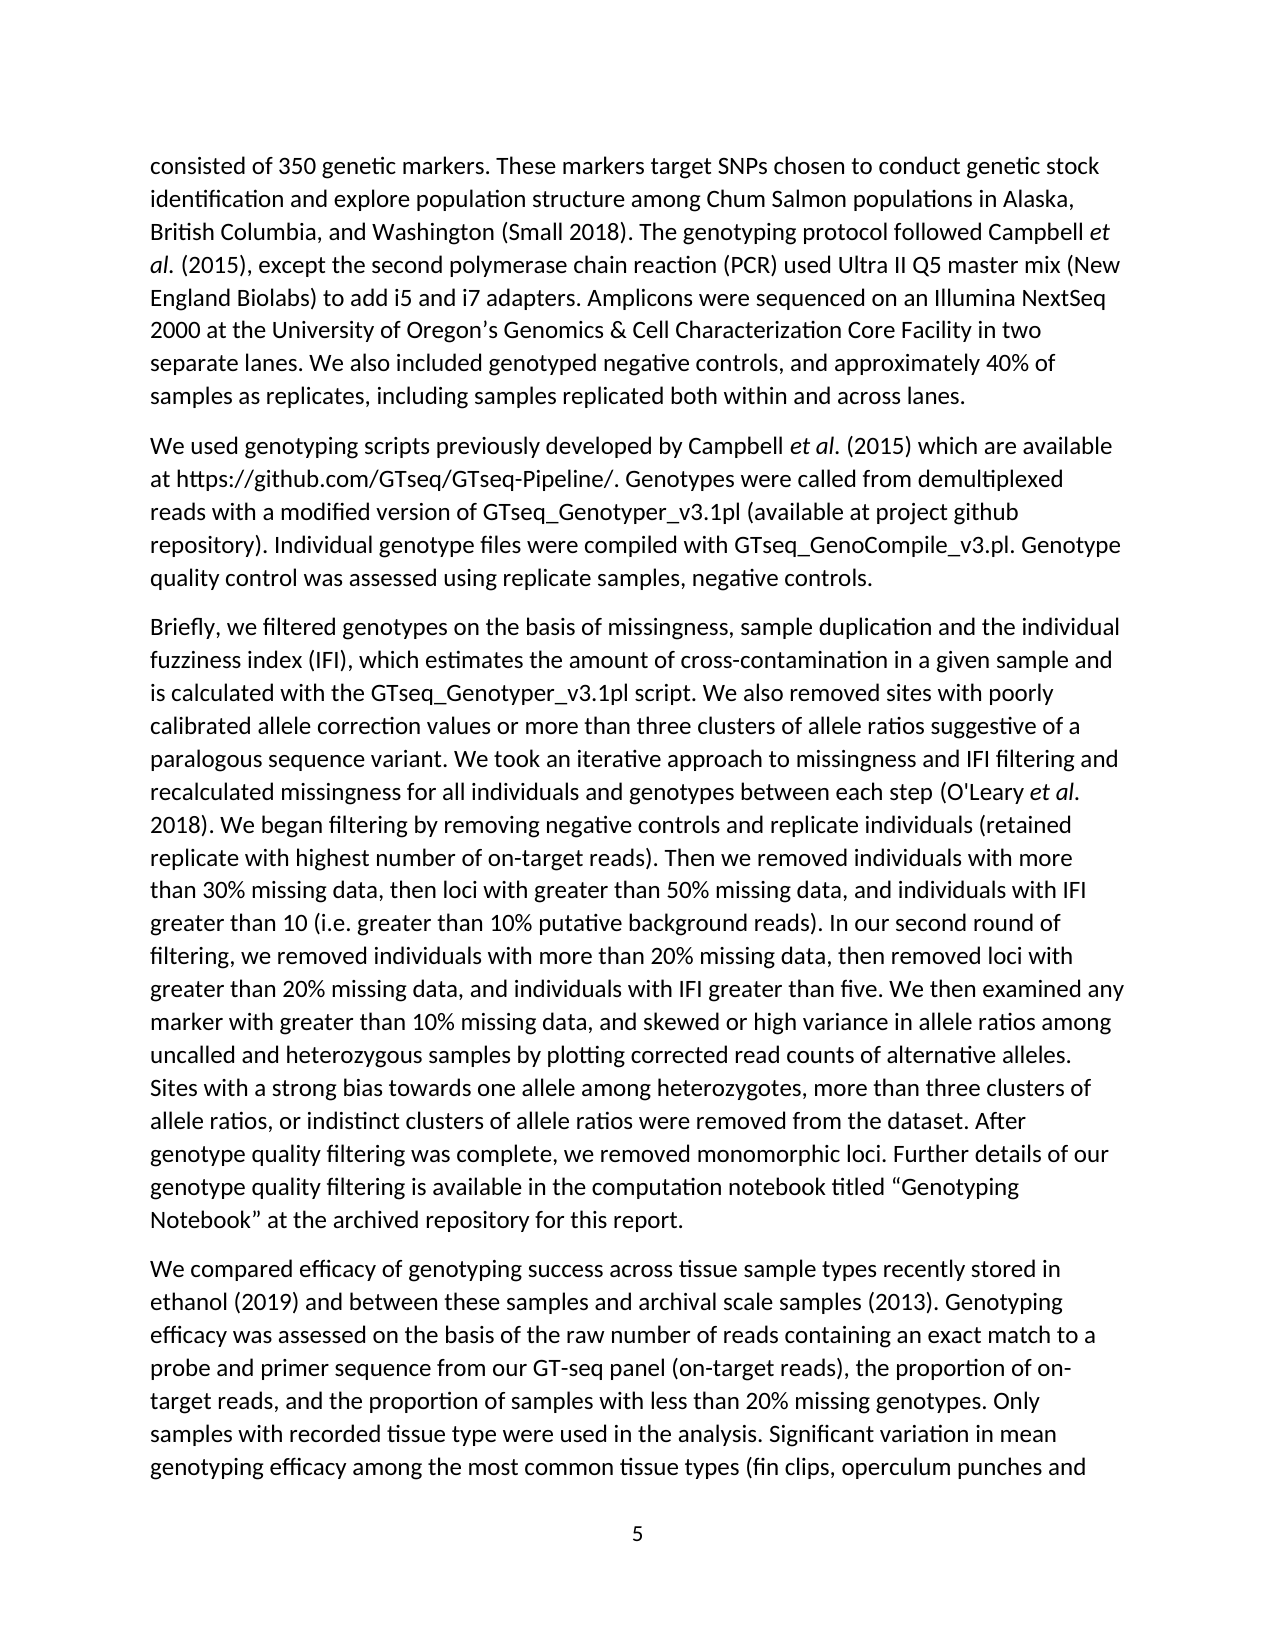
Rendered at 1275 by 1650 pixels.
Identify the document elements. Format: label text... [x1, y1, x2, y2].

text Briefly, we filtered genotypes on the basis of missingness, sample duplication and the individual fuzziness index (IFI), which estimates the amount of cross-contamination in a given sample and is calculated with the GTseq_Genotyper_v3.1pl script. We also removed sites with poorly calibrated allele correction values or more than three clusters of allele ratios suggestive of a paralogous sequence variant. We took an iterative approach to missingness and IFI filtering and recalculated missingness for all individuals and genotypes between each step (O'Leary et al. 2018). We began filtering by removing negative controls and replicate individuals (retained replicate with highest number of on-target reads). Then we removed individuals with more than 30% missing data, then loci with greater than 50% missing data, and individuals with IFI greater than 10 (i.e. greater than 10% putative background reads). In our second round of filtering, we removed individuals with more than 20% missing data, then removed loci with greater than 20% missing data, and individuals with IFI greater than five. We then examined any marker with greater than 10% missing data, and skewed or high variance in allele ratios among uncalled and heterozygous samples by plotting corrected read counts of alternative alleles. Sites with a strong bias towards one allele among heterozygotes, more than three clusters of allele ratios, or indistinct clusters of allele ratios were removed from the dataset. After genotype quality filtering was complete, we removed monomorphic loci. Further details of our genotype quality filtering is available in the computation notebook titled “Genotyping Notebook” at the archived repository for this report. [150, 611, 1125, 1234]
text We used genotyping scripts previously developed by Campbell et al. (2015) which are available at https://github.com/GTseq/GTseq-Pipeline/. Genotypes were called from demultiplexed reads with a modified version of GTseq_Genotyper_v3.1pl (available at project github repository). Individual genotype files were compiled with GTseq_GenoCompile_v3.pl. Genotype quality control was assessed using replicate samples, negative controls. [150, 430, 1125, 592]
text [150, 1253, 1125, 1481]
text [150, 150, 1125, 411]
